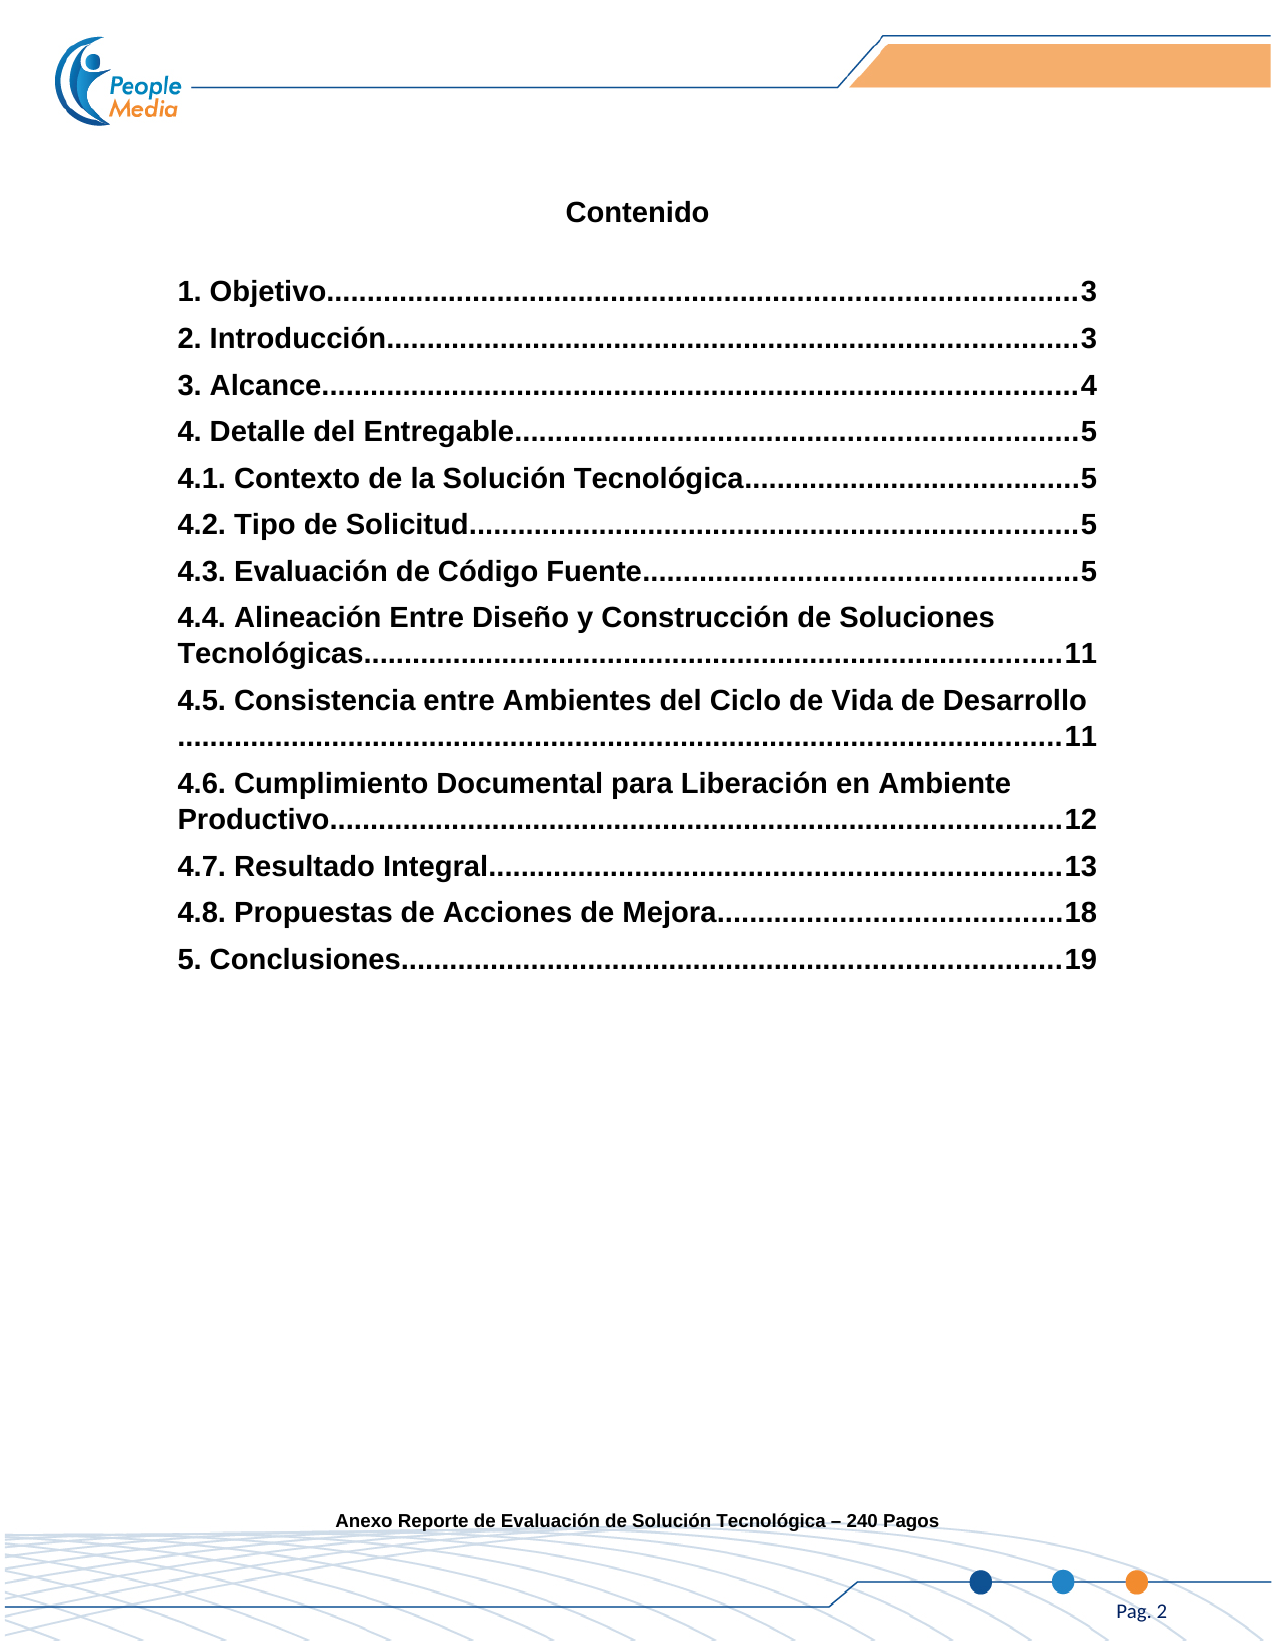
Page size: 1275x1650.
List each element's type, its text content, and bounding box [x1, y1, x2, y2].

text 4.2. Tipo de Solicitud 5 [177, 507, 1098, 541]
text 4.6. Cumplimiento Documental para Liberación en Ambiente Productivo 12 [177, 766, 1098, 836]
text 1. Objetivo 3 [177, 274, 1098, 308]
text 5. Conclusiones 19 [177, 942, 1098, 975]
text 2. Introducción 3 [177, 321, 1098, 354]
picture [34, 14, 1271, 135]
text Contenido [177, 195, 1098, 229]
picture [4, 1507, 1272, 1641]
text 4.8. Propuestas de Acciones de Mejora 18 [177, 895, 1098, 929]
text 4.7. Resultado Integral 13 [177, 848, 1098, 882]
text 4.4. Alineación Entre Diseño y Construcción de Soluciones Tecnológicas 11 [177, 600, 1098, 670]
text 4.1. Contexto de la Solución Tecnológica 5 [177, 461, 1098, 494]
text 4.3. Evaluación de Código Fuente 5 [177, 554, 1098, 587]
text 3. Alcance 4 [177, 368, 1098, 401]
text 4. Detalle del Entregable 5 [177, 414, 1098, 448]
text 4.5. Consistencia entre Ambientes del Ciclo de Vida de Desarrollo 11 [177, 683, 1098, 753]
